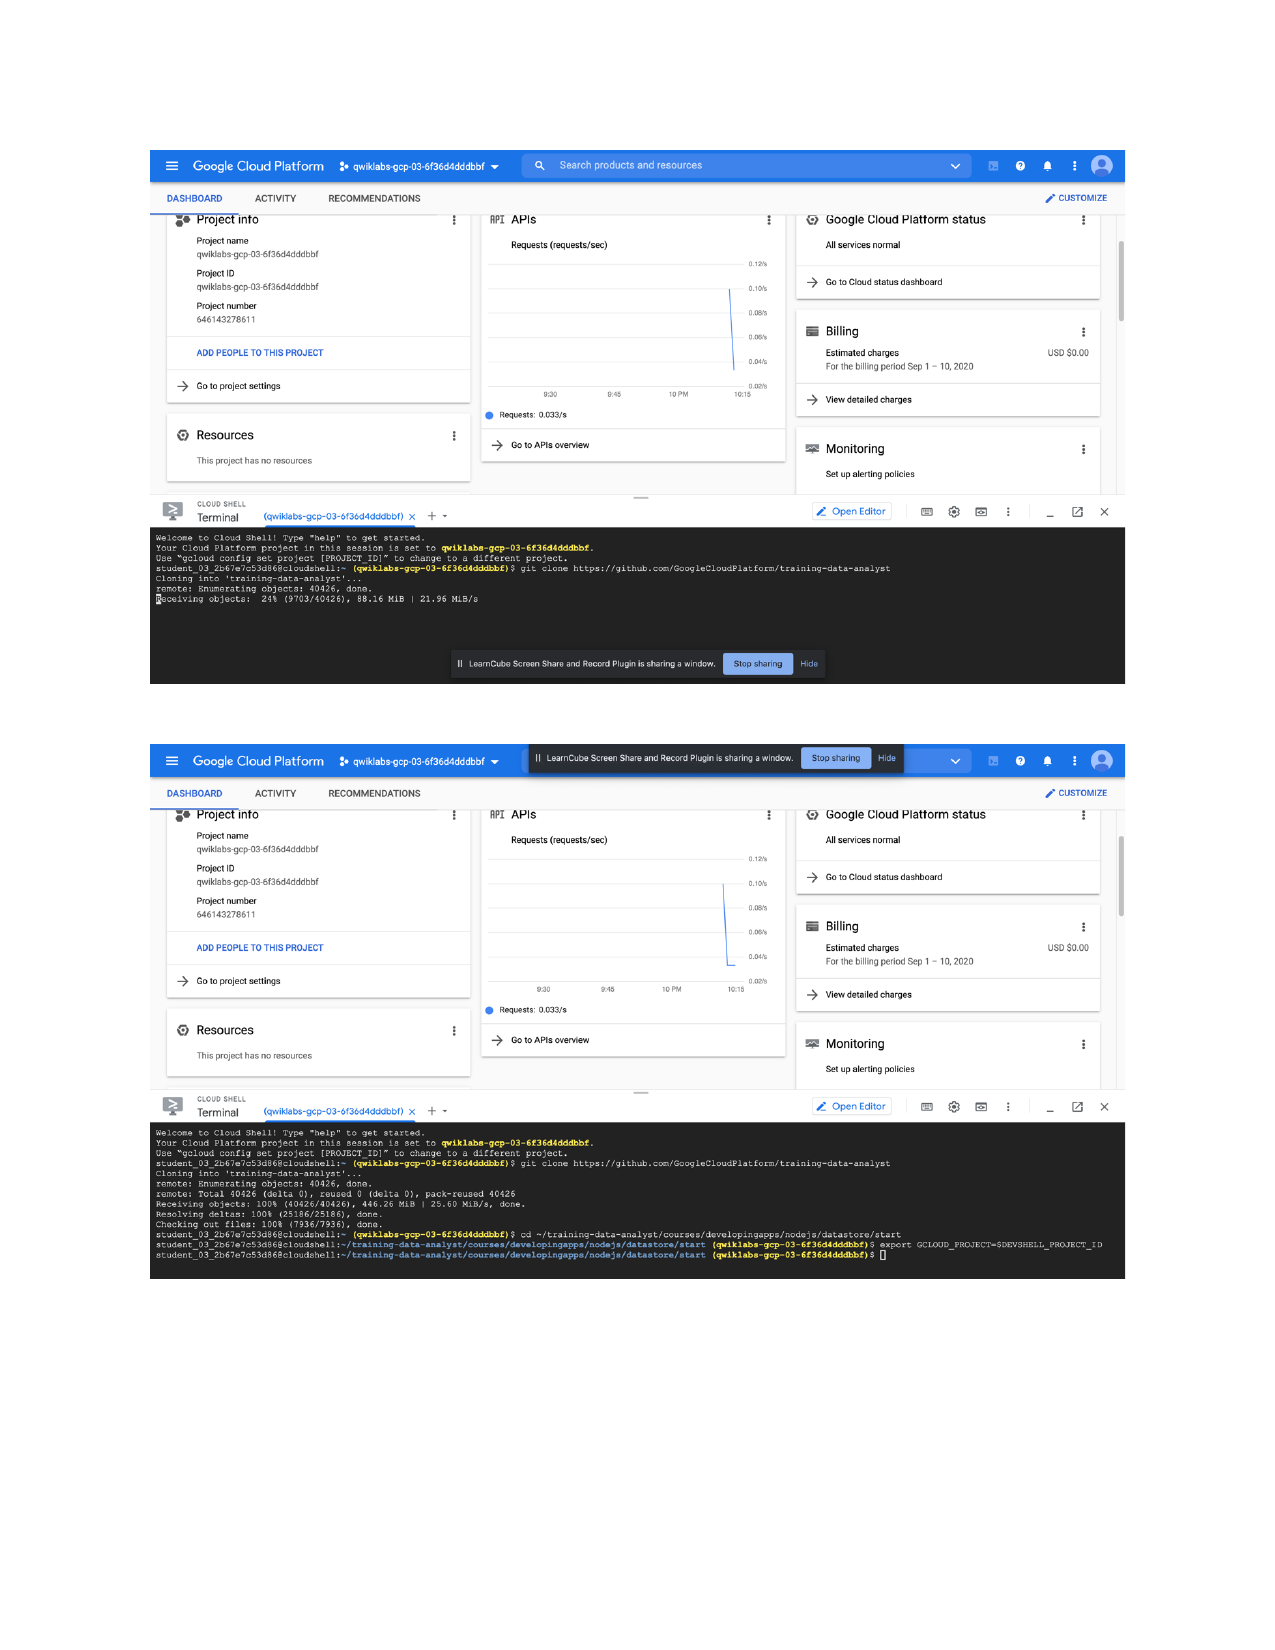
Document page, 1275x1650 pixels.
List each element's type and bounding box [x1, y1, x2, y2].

picture [150, 150, 1125, 684]
picture [150, 744, 1125, 1279]
